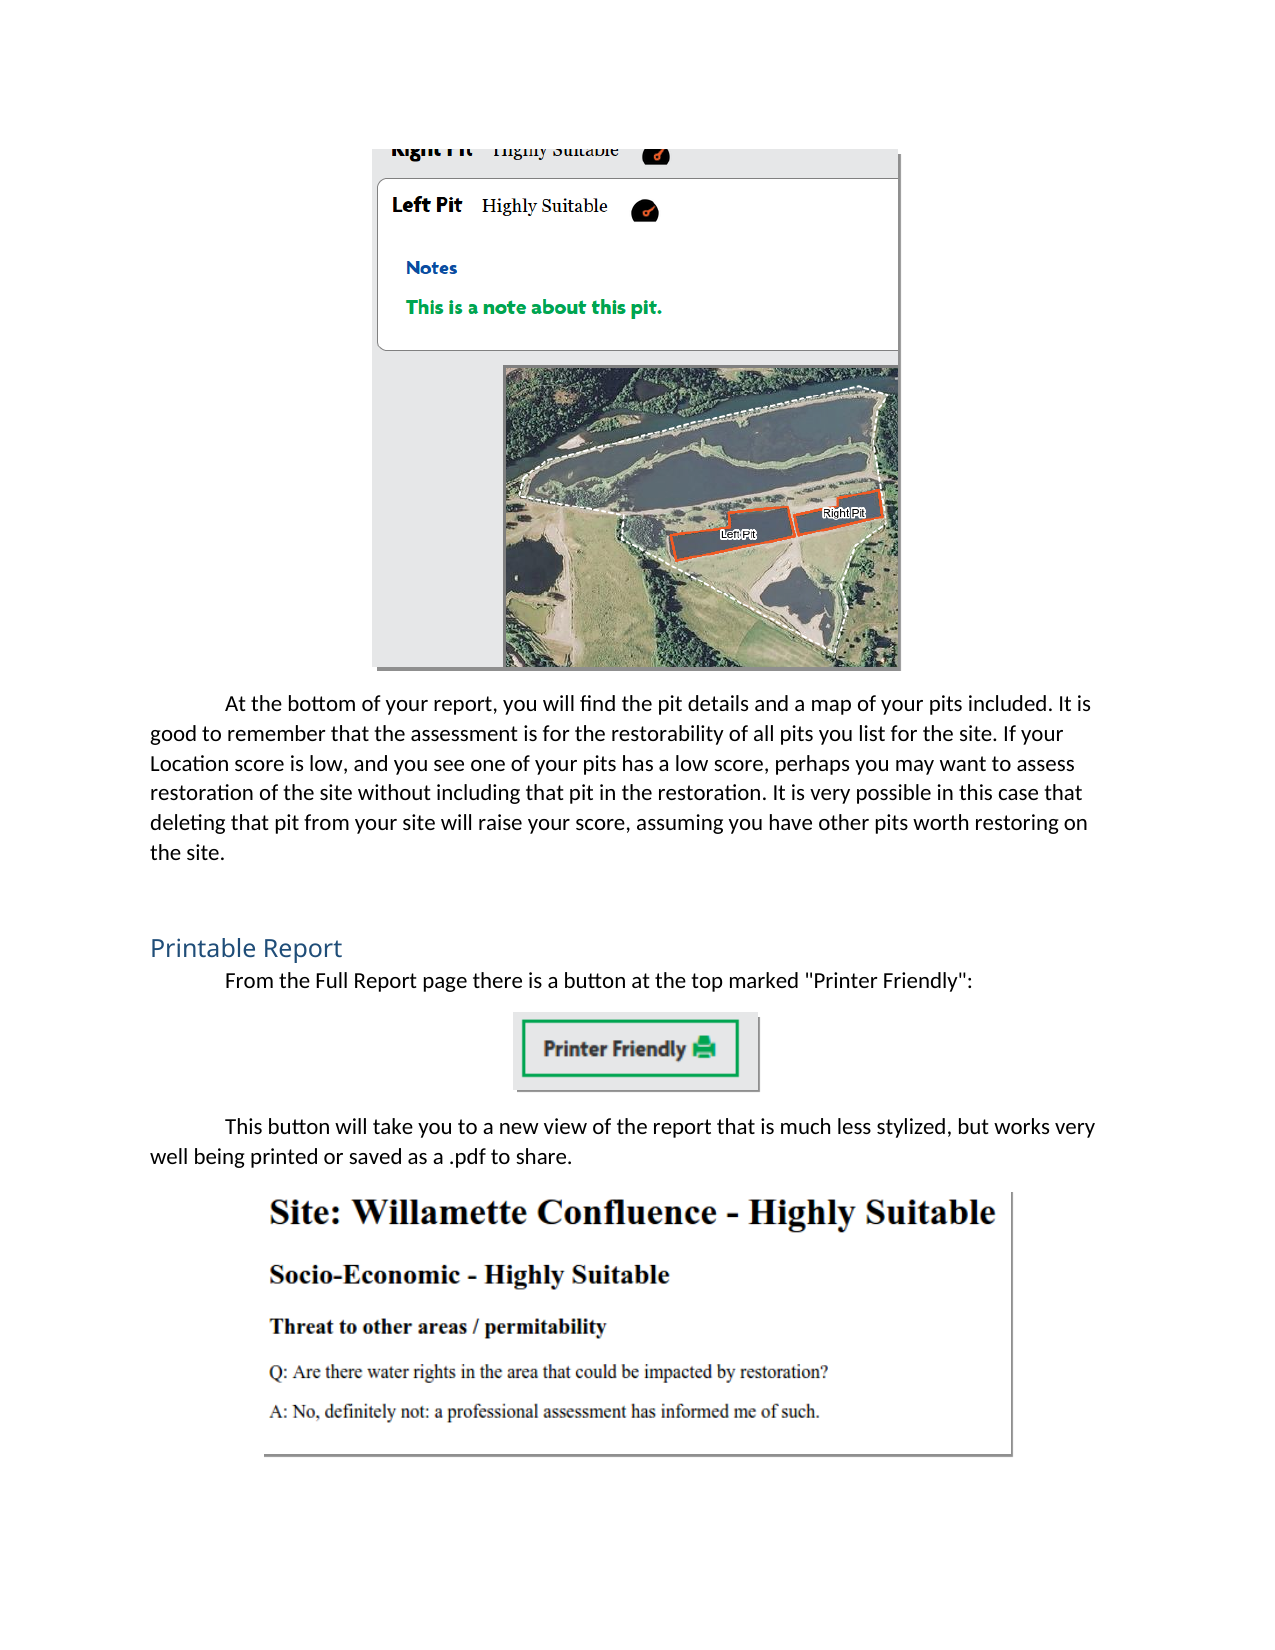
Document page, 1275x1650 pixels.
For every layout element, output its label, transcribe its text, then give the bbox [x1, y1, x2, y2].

text This button will take you to a new view of the report that is much less stylized, but works very well being printed or saved as a .pdf to share. [150, 1112, 1125, 1170]
text From the Full Report page there is a button at the top marked "Printer Friendly": [150, 967, 1125, 995]
picture [260, 1188, 1011, 1454]
picture [372, 149, 898, 667]
picture [513, 1012, 758, 1090]
subtitle Printable Report [150, 931, 1125, 965]
text At the bottom of your report, you will find the pit details and a map of your pits included. It is good to remember that the assessment is for the restorability of all pits you list for the site. If your Location score is low, and you see one of your pits has a low score, perhaps you may want to assess restoration of the site without including that pit in the restoration. It is very possible in this case that deleting that pit from your site will raise your score, assuming you have other pits worth restoring on the site. [150, 689, 1125, 866]
